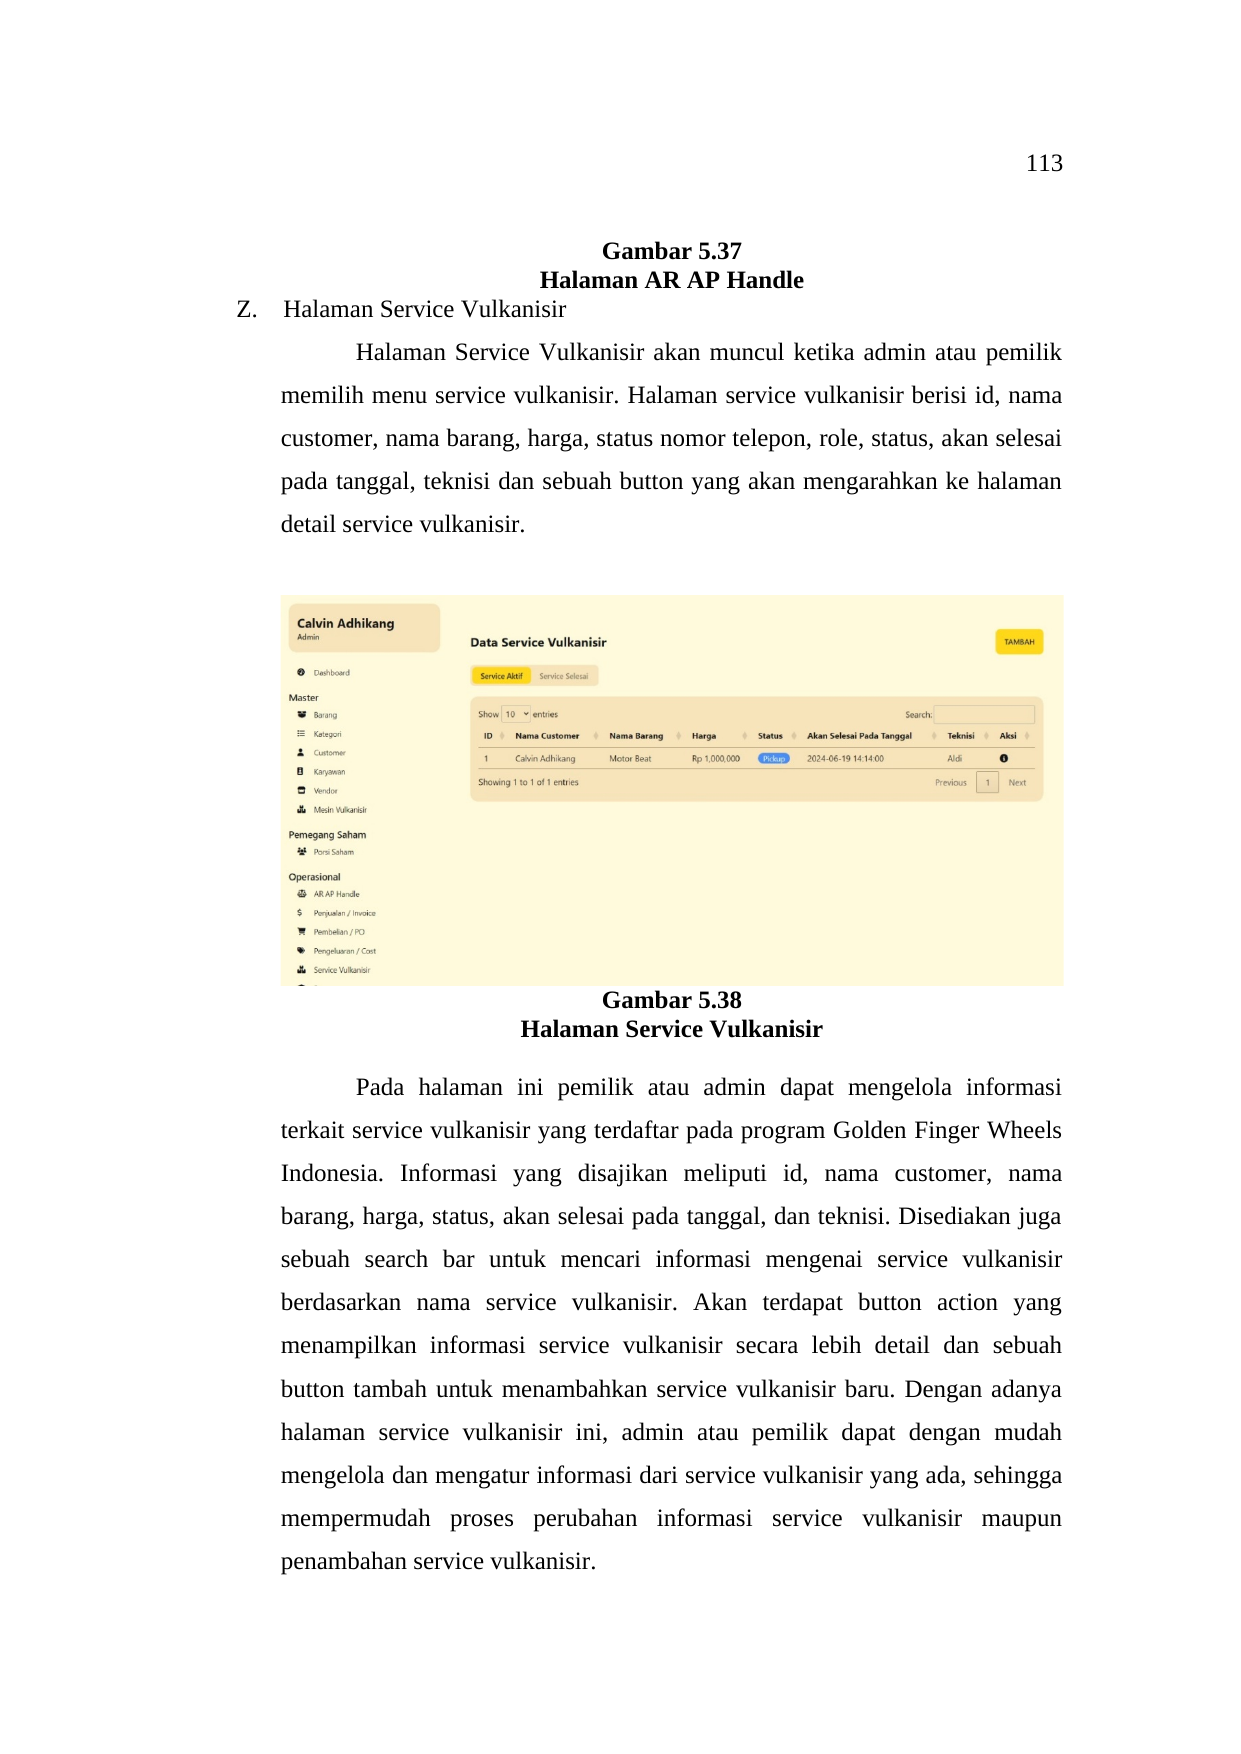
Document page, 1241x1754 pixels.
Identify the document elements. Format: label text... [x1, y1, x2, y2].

text Halaman Service Vulkanisir akan muncul ketika admin atau pemilik memilih menu service vulkanisir. Halaman service vulkanisir berisi id, nama customer, nama barang, harga, status nomor telepon, role, status, akan selesai pada tanggal, teknisi dan sebuah button yang akan mengarahkan ke halaman detail service vulkanisir. [281, 337, 1063, 538]
text Pada halaman ini pemilik atau admin dapat mengelola informasi terkait service vulkanisir yang terdaftar pada program Golden Finger Wheels Indonesia. Informasi yang disajikan meliputi id, nama customer, nama barang, harga, status, akan selesai pada tanggal, dan teknisi. Disediakan juga sebuah search bar untuk mencari informasi mengenai service vulkanisir berdasarkan nama service vulkanisir. Akan terdapat button action yang menampilkan informasi service vulkanisir secara lebih detail dan sebuah button tambah untuk menambahkan service vulkanisir baru. Dengan adanya halaman service vulkanisir ini, admin atau pemilik dapat dengan mudah mengelola dan mengatur informasi dari service vulkanisir yang ada, sehingga mempermudah proses perubahan informasi service vulkanisir maupun penambahan service vulkanisir. [281, 1072, 1063, 1575]
picture [280, 595, 1064, 986]
list Halaman Service Vulkanisir [236, 294, 1063, 322]
text Gambar 5.38 [281, 986, 1063, 1014]
text Halaman AR AP Handle [281, 265, 1063, 294]
text Halaman Service Vulkanisir [281, 1014, 1063, 1043]
text Gambar 5.37 [281, 236, 1063, 265]
